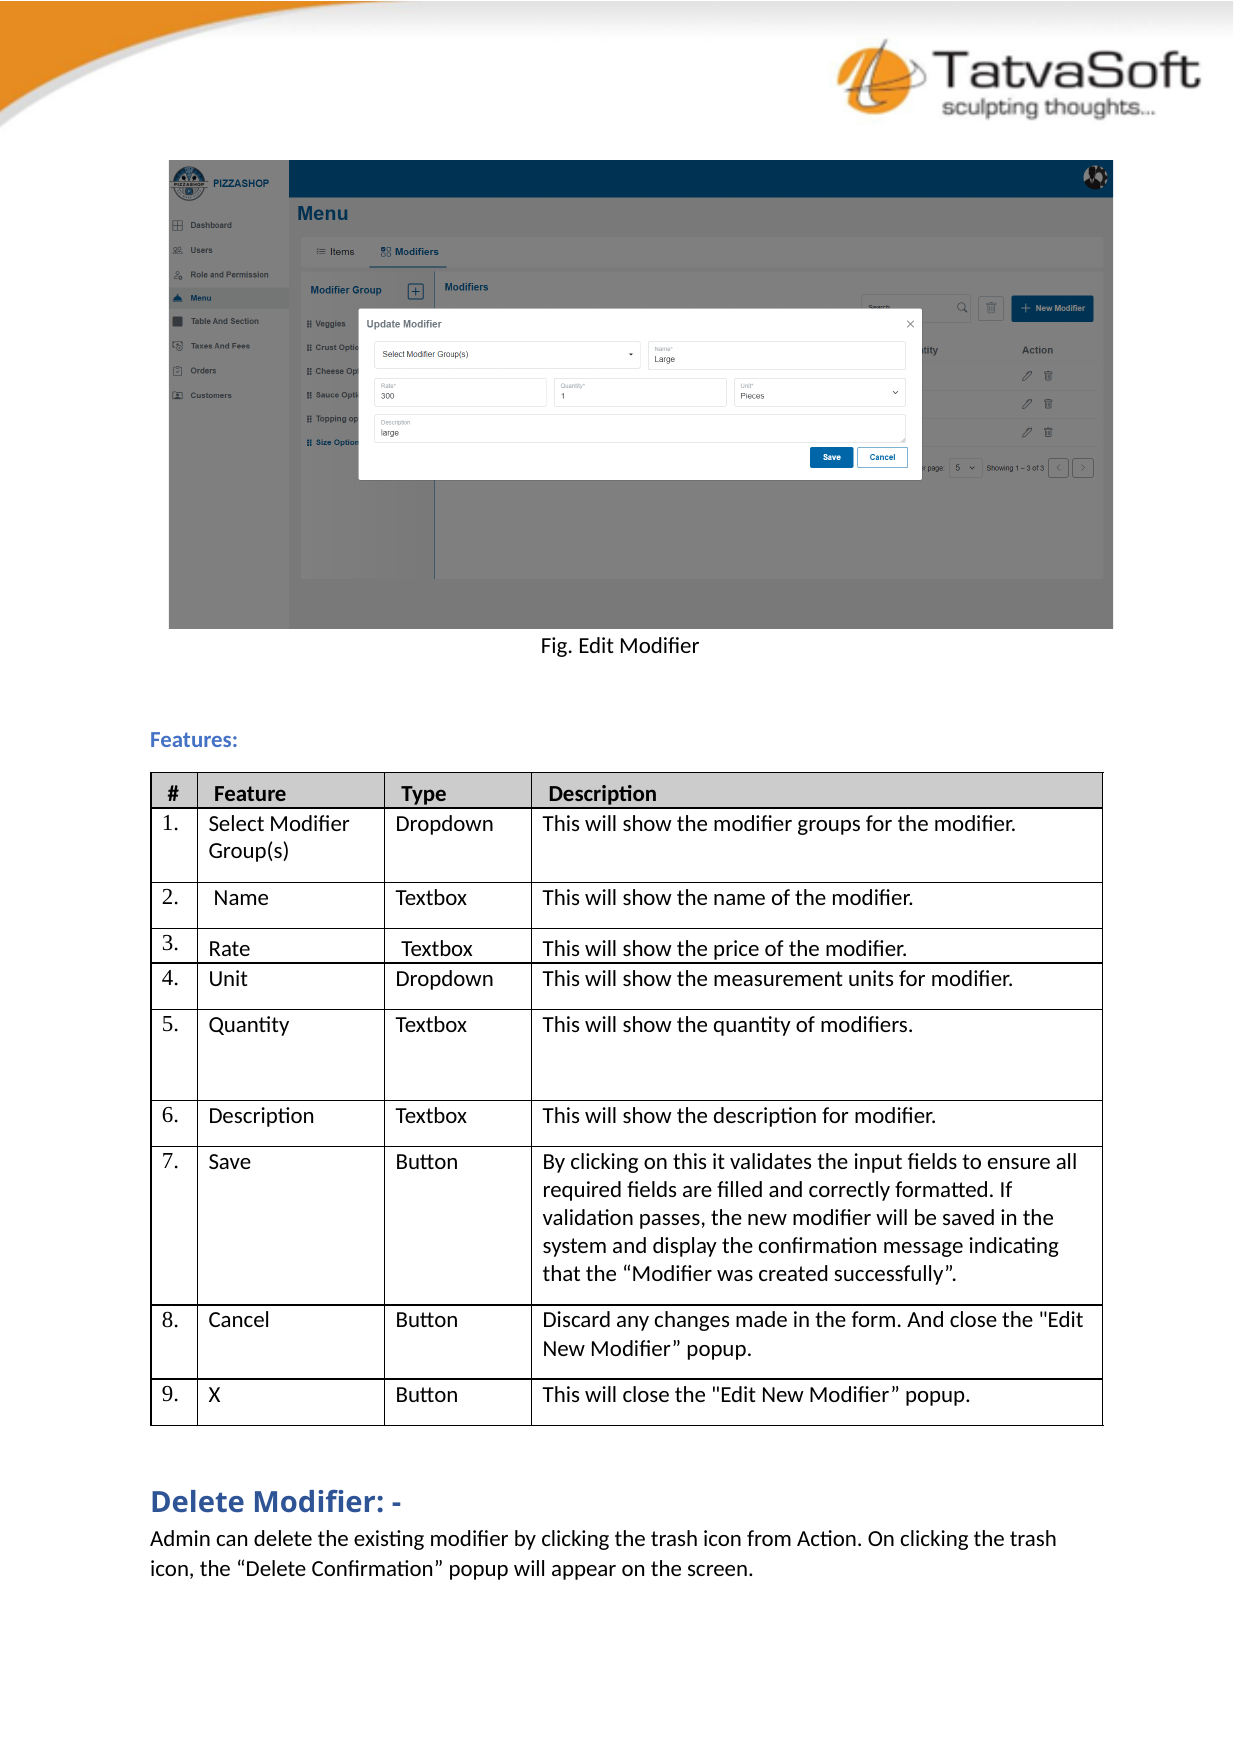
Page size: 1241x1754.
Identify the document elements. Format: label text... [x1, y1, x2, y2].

table_cell 7. [152, 1147, 197, 1304]
table_cell Cancel [198, 1306, 384, 1378]
table_cell This will show the modifier groups for the modifier. [532, 809, 1102, 881]
table_cell Button [385, 1147, 531, 1304]
table_cell This will show the name of the modifier. [532, 883, 1102, 928]
text Admin can delete the existing modifier by clicking the trash icon from Action. On clicking the trash icon, the “Delete Confirmation” popup will appear on the screen. [150, 1524, 1090, 1582]
picture [0, 1, 1234, 159]
table_cell Textbox [385, 929, 531, 962]
table_cell 3. [152, 929, 197, 962]
table_cell 2. [152, 883, 197, 928]
table_header # [152, 773, 197, 807]
table_header Type [385, 773, 531, 807]
table_cell This will show the quantity of modifiers. [532, 1010, 1102, 1099]
table_cell Dropdown [385, 809, 531, 881]
table_cell Textbox [385, 1101, 531, 1146]
table_cell 8. [152, 1306, 197, 1378]
table_cell Rate [198, 929, 384, 962]
table_cell Textbox [385, 883, 531, 928]
subtitle Delete Modifier: - [150, 1481, 1090, 1521]
table_cell Button [385, 1306, 531, 1378]
table_cell Unit [198, 964, 384, 1008]
table_cell Dropdown [385, 964, 531, 1008]
table_cell Textbox [385, 1010, 531, 1099]
text Features: [150, 725, 1090, 753]
table_cell Name [198, 883, 384, 928]
table_cell By clicking on this it validates the input fields to ensure all required fields are filled and correctly formatted. If validation passes, the new modifier will be saved in the system and display the confirmation message indicating that the “Modifier was created successfully”. [532, 1147, 1102, 1304]
table_cell This will show the price of the modifier. [532, 929, 1102, 962]
table_cell Button [385, 1380, 531, 1424]
table_header Feature [198, 773, 384, 807]
table_cell Description [198, 1101, 384, 1146]
table_cell This will show the measurement units for modifier. [532, 964, 1102, 1008]
table_cell Quantity [198, 1010, 384, 1099]
table_header Description [532, 773, 1102, 807]
table_cell 6. [152, 1101, 197, 1146]
table_cell This will close the "Edit New Modifier” popup. [532, 1380, 1102, 1424]
table_cell 9. [152, 1380, 197, 1424]
table_cell 4. [152, 964, 197, 1008]
table_cell Select Modifier Group(s) [198, 809, 384, 881]
table_cell This will show the description for modifier. [532, 1101, 1102, 1146]
table_cell X [198, 1380, 384, 1424]
text Fig. Edit Modifier [150, 106, 1090, 659]
table_cell Discard any changes made in the form. And close the "Edit New Modifier” popup. [532, 1306, 1102, 1378]
table_cell 5. [152, 1010, 197, 1099]
table_cell 1. [152, 809, 197, 881]
table_cell Save [198, 1147, 384, 1304]
